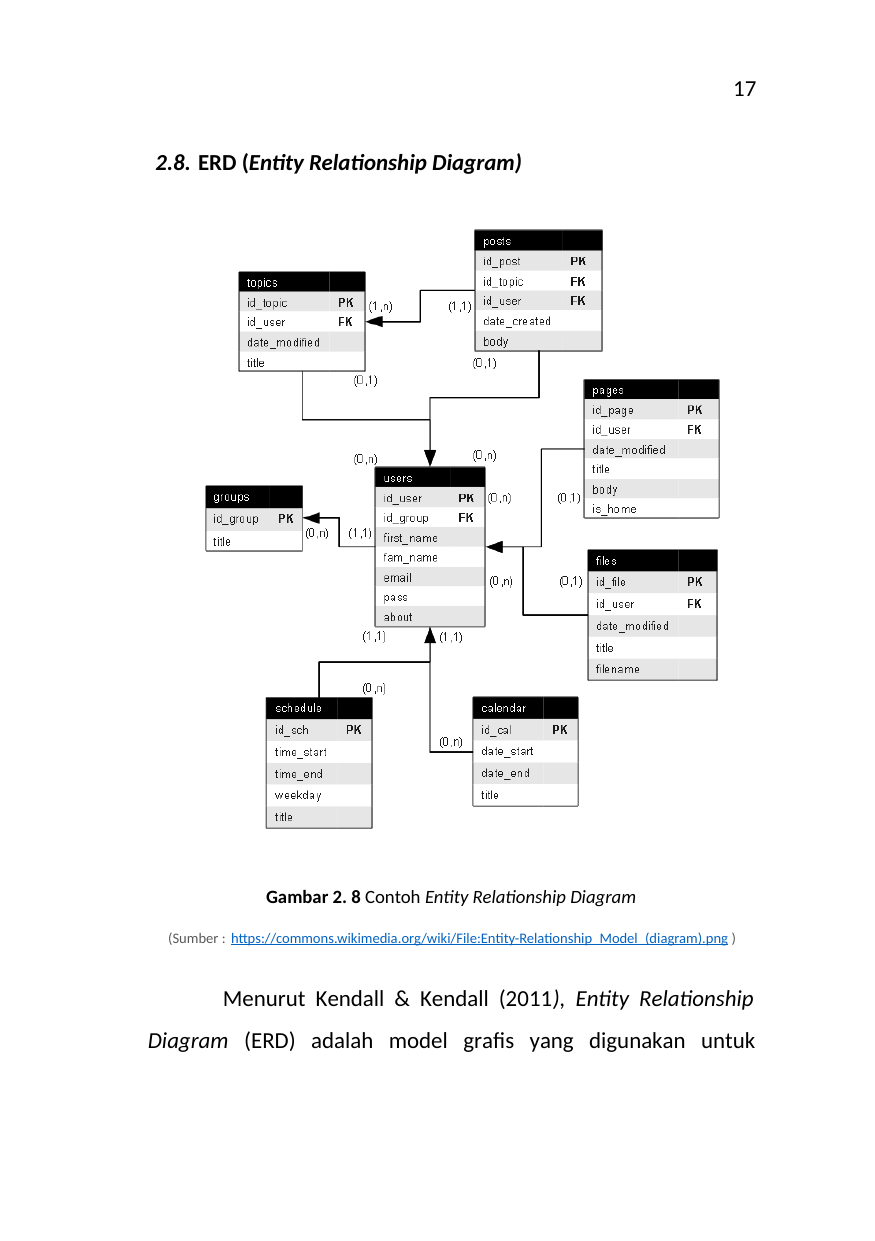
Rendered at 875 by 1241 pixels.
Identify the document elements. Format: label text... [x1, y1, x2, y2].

subtitle ERD (Entity Relationship Diagram) [155, 148, 756, 176]
text (Sumber : https://commons.wikimedia.org/wiki/File:Entity-Relationship_Model_(diagram).png ) [148, 929, 756, 947]
picture [147, 213, 756, 872]
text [148, 984, 756, 1054]
text Gambar 2. 8 Contoh Entity Relationship Diagram [148, 885, 756, 908]
